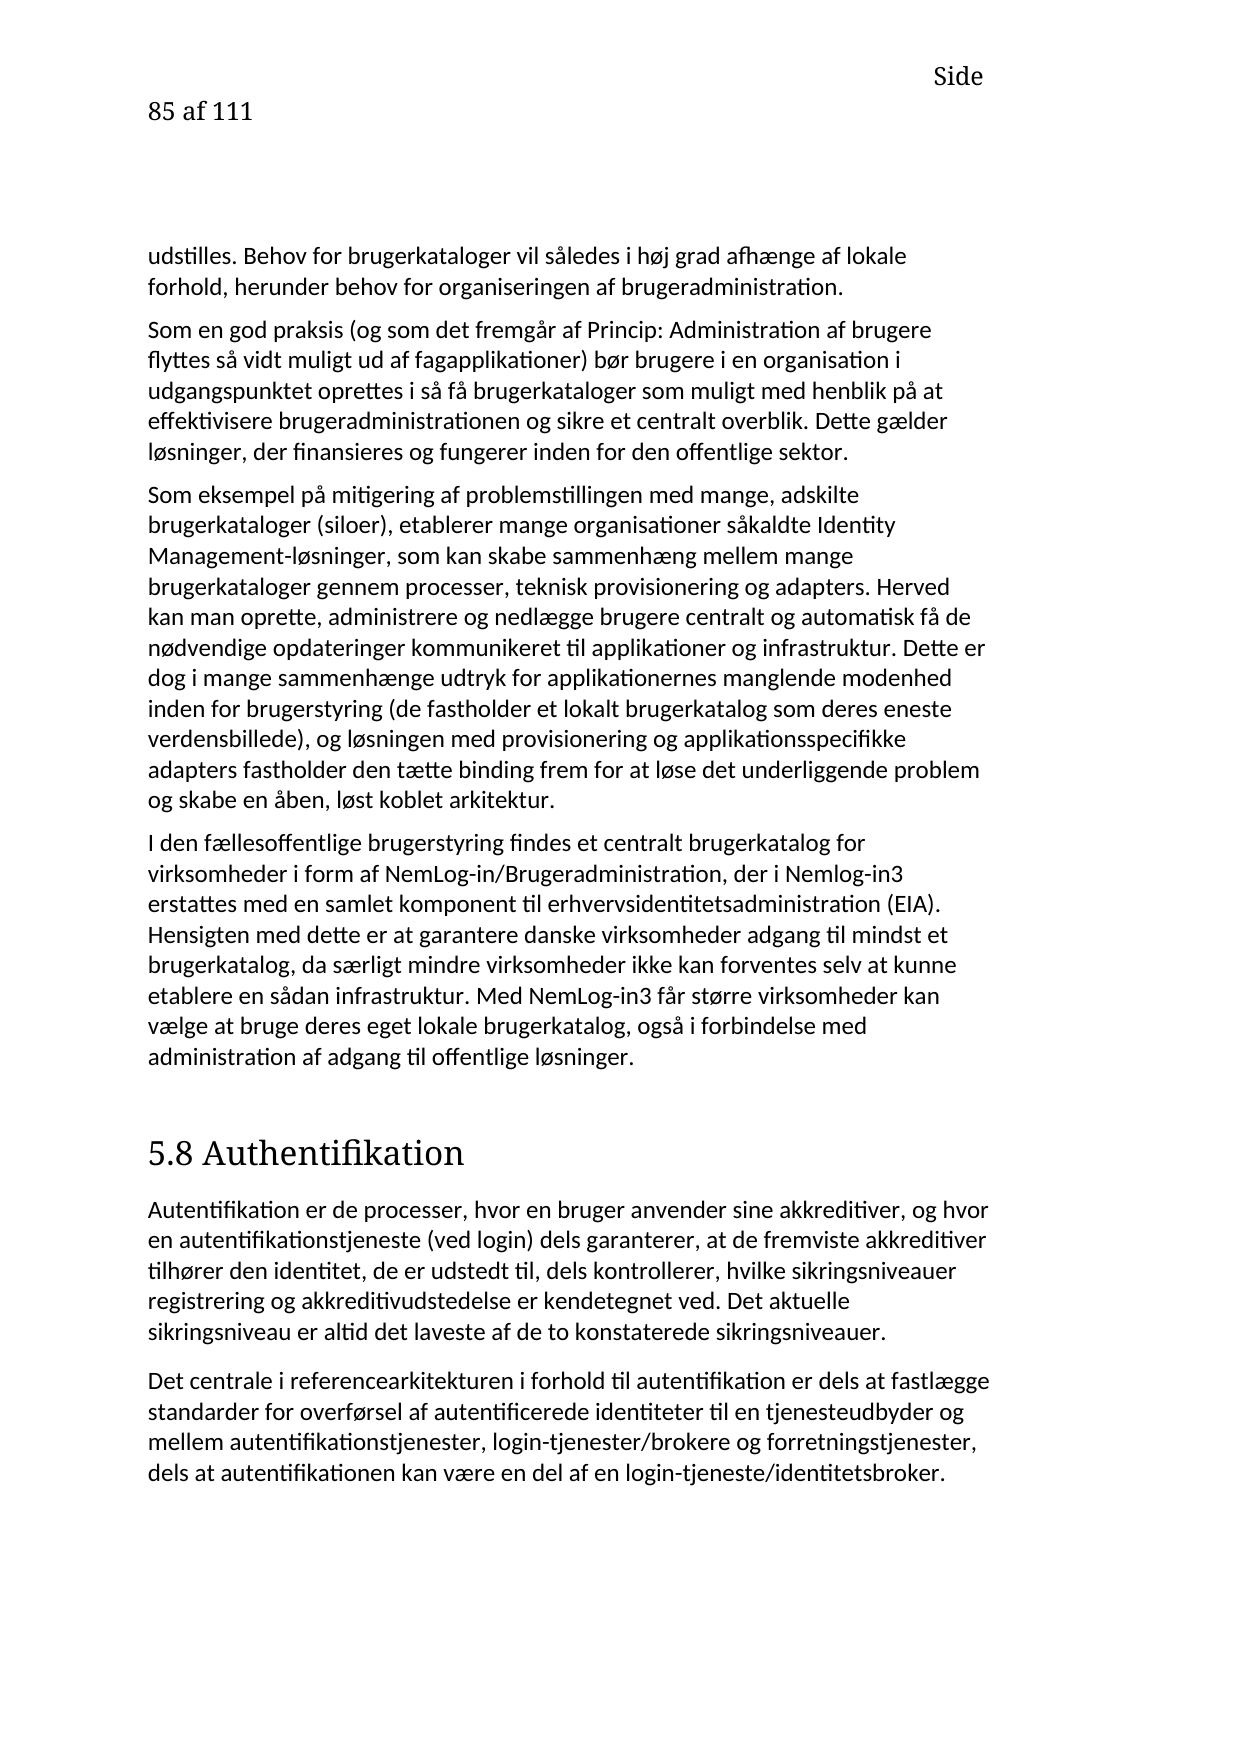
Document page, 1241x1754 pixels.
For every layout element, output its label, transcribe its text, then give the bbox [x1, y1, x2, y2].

text Som en god praksis (og som det fremgår af Princip: Administration af brugere flyttes så vidt muligt ud af fagapplikationer) bør brugere i en organisation i udgangspunktet oprettes i så få brugerkataloger som muligt med henblik på at effektivisere brugeradministrationen og sikre et centralt overblik. Dette gælder løsninger, der finansieres og fungerer inden for den offentlige sektor. [148, 314, 992, 467]
text Som eksempel på mitigering af problemstillingen med mange, adskilte brugerkataloger (siloer), etablerer mange organisationer såkaldte Identity Management-løsninger, som kan skabe sammenhæng mellem mange brugerkataloger gennem processer, teknisk provisionering og adapters. Herved kan man oprette, administrere og nedlægge brugere centralt og automatisk få de nødvendige opdateringer kommunikeret til applikationer og infrastruktur. Dette er dog i mange sammenhænge udtryk for applikationernes manglende modenhed inden for brugerstyring (de fastholder et lokalt brugerkatalog som deres eneste verdensbillede), og løsningen med provisionering og applikationsspecifikke adapters fastholder den tætte binding frem for at løse det underliggende problem og skabe en åben, løst koblet arkitektur. [148, 479, 992, 815]
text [148, 240, 992, 301]
text Autentifikation er de processer, hvor en bruger anvender sine akkreditiver, og hvor en autentifikationstjeneste (ved login) dels garanterer, at de fremviste akkreditiver tilhører den identitet, de er udstedt til, dels kontrollerer, hvilke sikringsniveauer registrering og akkreditivudstedelse er kendetegnet ved. Det aktuelle sikringsniveau er altid det laveste af de to konstaterede sikringsniveauer. [148, 1194, 992, 1347]
subtitle Authentifikation [148, 1130, 992, 1175]
text Det centrale i referencearkitekturen i forhold til autentifikation er dels at fastlægge standarder for overførsel af autentificerede identiteter til en tjenesteudbyder og mellem autentifikationstjenester, login-tjenester/brokere og forretningstjenester, dels at autentifikationen kan være en del af en login-tjeneste/identitetsbroker. [148, 1365, 992, 1487]
text I den fællesoffentlige brugerstyring findes et centralt brugerkatalog for virksomheder i form af NemLog-in/Brugeradministration, der i Nemlog-in3 erstattes med en samlet komponent til erhvervsidentitetsadministration (EIA). Hensigten med dette er at garantere danske virksomheder adgang til mindst et brugerkatalog, da særligt mindre virksomheder ikke kan forventes selv at kunne etablere en sådan infrastruktur. Med NemLog-in3 får større virksomheder kan vælge at bruge deres eget lokale brugerkatalog, også i forbindelse med administration af adgang til offentlige løsninger. [148, 827, 992, 1071]
